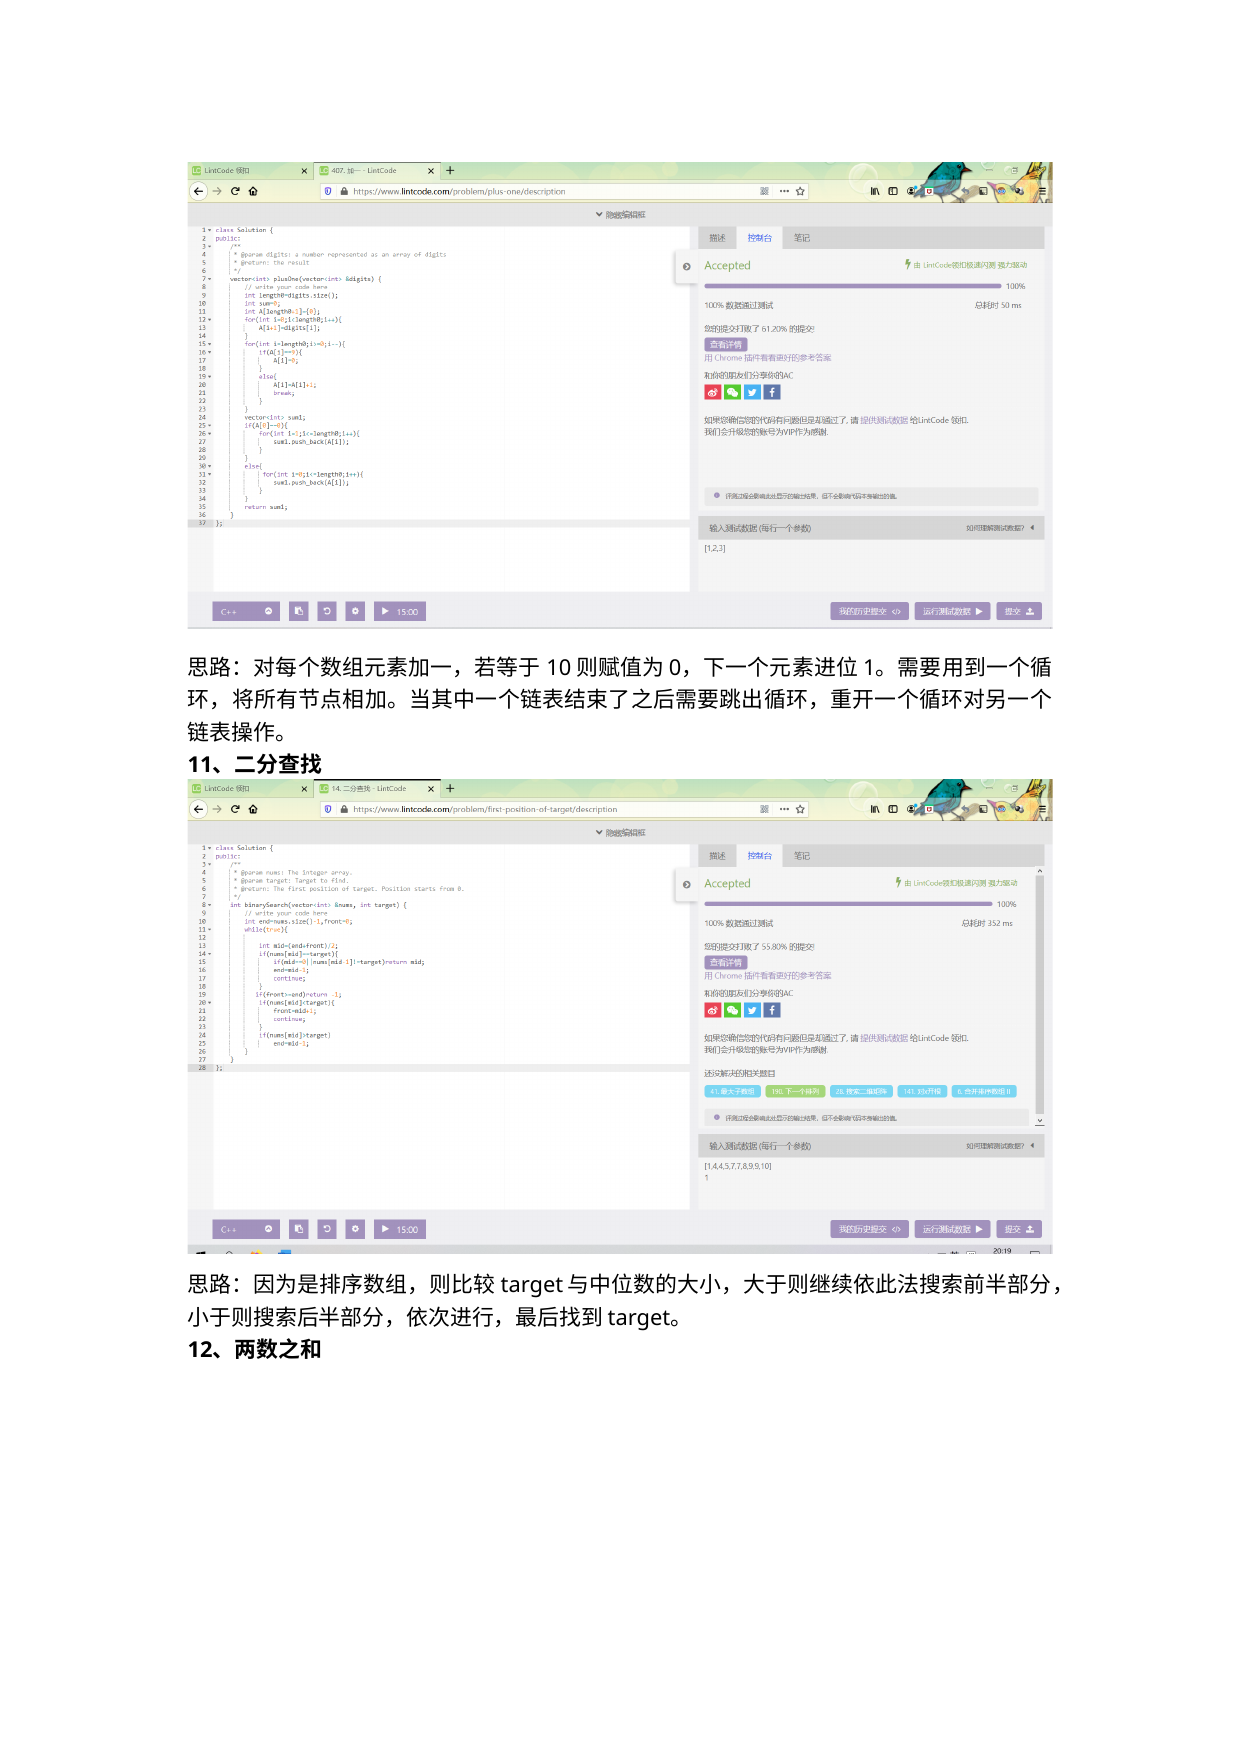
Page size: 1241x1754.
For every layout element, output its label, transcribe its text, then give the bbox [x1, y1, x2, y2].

picture [187, 779, 1053, 1254]
text 11、二分查找 [187, 747, 1053, 779]
text 思路：因为是排序数组，则比较target与中位数的大小，大于则继续依此法搜索前半部分，小于则搜索后半部分，依次进行，最后找到target。 [187, 1267, 1053, 1332]
picture [187, 162, 1053, 629]
text 12、两数之和 [187, 1332, 1053, 1364]
text 思路：对每个数组元素加一，若等于10则赋值为0，下一个元素进位1。需要用到一个循环，将所有节点相加。当其中一个链表结束了之后需要跳出循环，重开一个循环对另一个链表操作。 [187, 649, 1053, 747]
